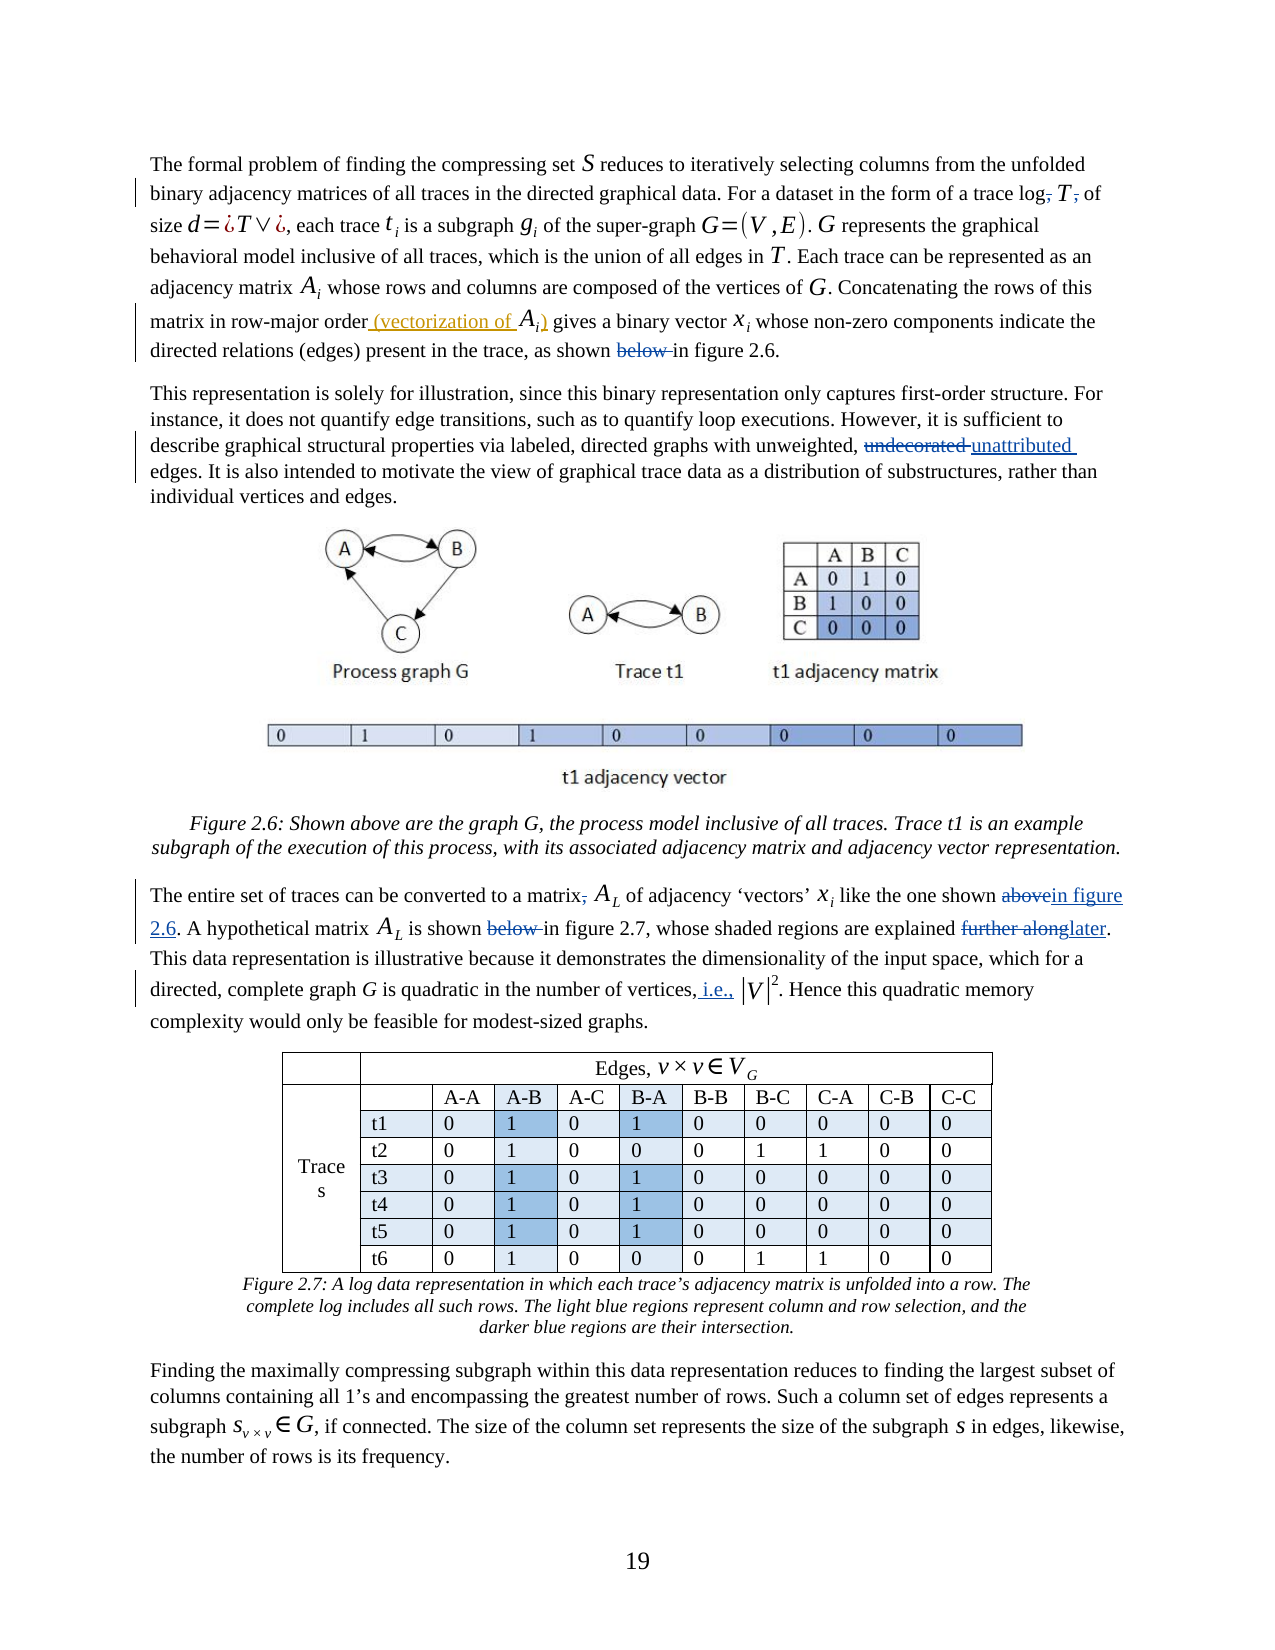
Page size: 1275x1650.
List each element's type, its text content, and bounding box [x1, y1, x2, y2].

table_cell 0 [931, 1192, 991, 1218]
table_cell 0 [558, 1246, 619, 1272]
table_cell 1 [807, 1138, 868, 1164]
table_cell t4 [361, 1192, 432, 1218]
table_cell C-C [931, 1085, 991, 1110]
table_cell 0 [433, 1219, 494, 1245]
table_cell B-C [745, 1085, 806, 1110]
table_cell 0 [558, 1219, 619, 1245]
text Figure 2.7: A log data representation in which each trace’s adjacency matrix is unfolded into a row. The complete log includes all such rows. The light blue regions represent column and row selection, and the darker blue regions are their intersection. [225, 1273, 1050, 1338]
table_cell 0 [869, 1246, 929, 1272]
table_cell 1 [495, 1246, 557, 1272]
text Figure 2.6: Shown above are the graph G, the process model inclusive of all traces. Trace t1 is an example subgraph of the execution of this process, with its associated adjacency matrix and adjacency vector representation. [150, 811, 1125, 859]
table_cell 0 [433, 1246, 494, 1272]
table_cell 1 [495, 1219, 557, 1245]
table_cell 0 [620, 1246, 682, 1272]
table_cell 0 [931, 1111, 991, 1137]
table_cell 1 [620, 1165, 682, 1191]
table_cell A-C [558, 1085, 619, 1110]
table_cell B-B [683, 1085, 744, 1110]
table_cell 0 [869, 1111, 929, 1137]
table_cell Traces [283, 1085, 360, 1272]
table_cell 0 [931, 1138, 991, 1164]
table_cell 1 [807, 1246, 868, 1272]
table_cell 0 [433, 1192, 494, 1218]
table_cell 0 [683, 1219, 744, 1245]
table_cell 0 [558, 1111, 619, 1137]
table_cell 1 [495, 1192, 557, 1218]
table_cell 0 [745, 1192, 806, 1218]
table_cell t5 [361, 1219, 432, 1245]
table_cell 0 [558, 1192, 619, 1218]
table_cell [361, 1085, 432, 1110]
text The entire set of traces can be converted to a matrix of adjacency ‘vectors’ like the one shown . A hypothetical matrix is shown in figure 2.7, whose shaded regions are explained . This data representation is illustrative because it demonstrates the dimensionality of the input space, which for a directed, complete graph G is quadratic in the number of vertices, . Hence this quadratic memory complexity would only be feasible for modest-sized graphs. [150, 879, 1125, 1033]
table_cell 0 [807, 1111, 868, 1137]
table_cell 1 [620, 1219, 682, 1245]
table_cell A-A [433, 1085, 494, 1110]
table_cell 0 [558, 1165, 619, 1191]
table_cell 0 [869, 1165, 929, 1191]
text Finding the maximally compressing subgraph within this data representation reduces to finding the largest subset of columns containing all 1’s and encompassing the greatest number of rows. Such a column set of edges represents a subgraph , if connected. The size of the column set represents the size of the subgraph in edges, likewise, the number of rows is its frequency. [150, 1358, 1125, 1468]
table_cell 0 [558, 1138, 619, 1164]
table_cell B-A [620, 1085, 682, 1110]
table_cell 1 [495, 1138, 557, 1164]
picture [250, 527, 1025, 792]
table_header [283, 1053, 360, 1084]
table_cell 0 [931, 1219, 991, 1245]
table_cell t3 [361, 1165, 432, 1191]
table_cell 0 [869, 1138, 929, 1164]
table_cell 0 [683, 1192, 744, 1218]
table_cell t2 [361, 1138, 432, 1164]
table_cell 0 [745, 1219, 806, 1245]
table_cell 0 [869, 1219, 929, 1245]
table_cell 1 [495, 1165, 557, 1191]
table_cell 1 [745, 1138, 806, 1164]
table_cell 0 [433, 1111, 494, 1137]
table_cell 0 [620, 1138, 682, 1164]
table_cell 0 [433, 1138, 494, 1164]
table_cell 0 [807, 1165, 868, 1191]
table_cell C-B [869, 1085, 929, 1110]
table_cell A-B [495, 1085, 557, 1110]
table_cell t1 [361, 1111, 432, 1137]
table_cell 1 [495, 1111, 557, 1137]
table_cell 0 [683, 1246, 744, 1272]
table_cell t6 [361, 1246, 432, 1272]
table_cell 0 [807, 1192, 868, 1218]
text This representation is solely for illustration, since this binary representation only captures first-order structure. For instance, it does not quantify edge transitions, such as to quantify loop executions. However, it is sufficient to describe graphical structural properties via labeled, directed graphs with unweighted, edges. It is also intended to motivate the view of graphical trace data as a distribution of substructures, rather than individual vertices and edges. [150, 381, 1125, 508]
table_cell 0 [931, 1246, 991, 1272]
table_cell 0 [869, 1192, 929, 1218]
table_cell 0 [433, 1165, 494, 1191]
table_cell 1 [620, 1192, 682, 1218]
table_cell 0 [745, 1165, 806, 1191]
table_cell 0 [745, 1111, 806, 1137]
table_cell 0 [683, 1165, 744, 1191]
table_cell 0 [807, 1219, 868, 1245]
table_cell C-A [807, 1085, 868, 1110]
table_cell 1 [745, 1246, 806, 1272]
table_cell 0 [683, 1138, 744, 1164]
table_cell 1 [620, 1111, 682, 1137]
table_cell 0 [683, 1111, 744, 1137]
table_cell 0 [931, 1165, 991, 1191]
table_header Edges, [361, 1053, 992, 1084]
text The formal problem of finding the compressing set reduces to iteratively selecting columns from the unfolded binary adjacency matrices of all traces in the directed graphical data. For a dataset in the form of a trace log of size , each trace is a subgraph of the super-graph . represents the graphical behavioral model inclusive of all traces, which is the union of all edges in . Each trace can be represented as an adjacency matrix whose rows and columns are composed of the vertices of . Concatenating the rows of this matrix in row-major order gives a binary vector whose non-zero components indicate the directed relations (edges) present in the trace, as shown in figure 2.6. [150, 150, 1125, 362]
